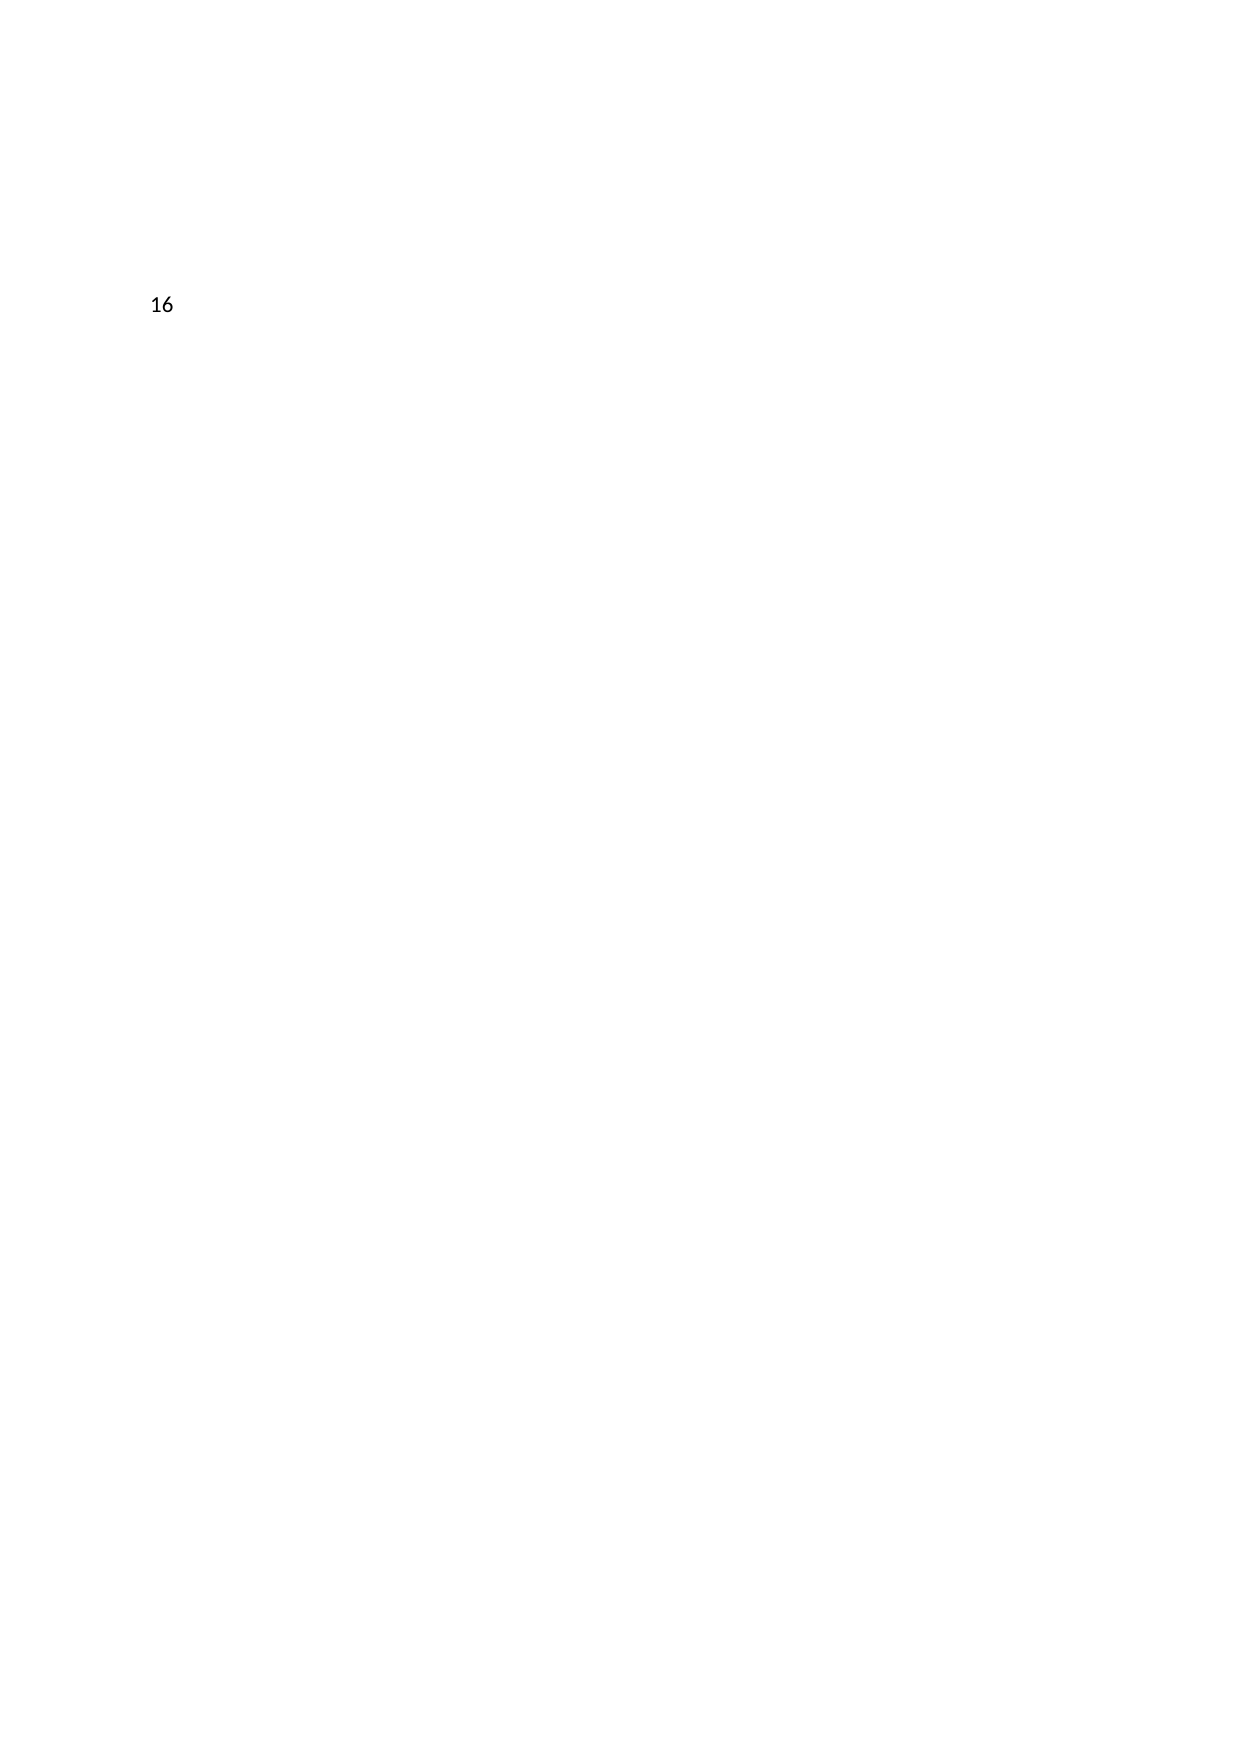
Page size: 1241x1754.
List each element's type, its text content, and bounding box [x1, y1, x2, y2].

text 16 [150, 291, 1090, 319]
